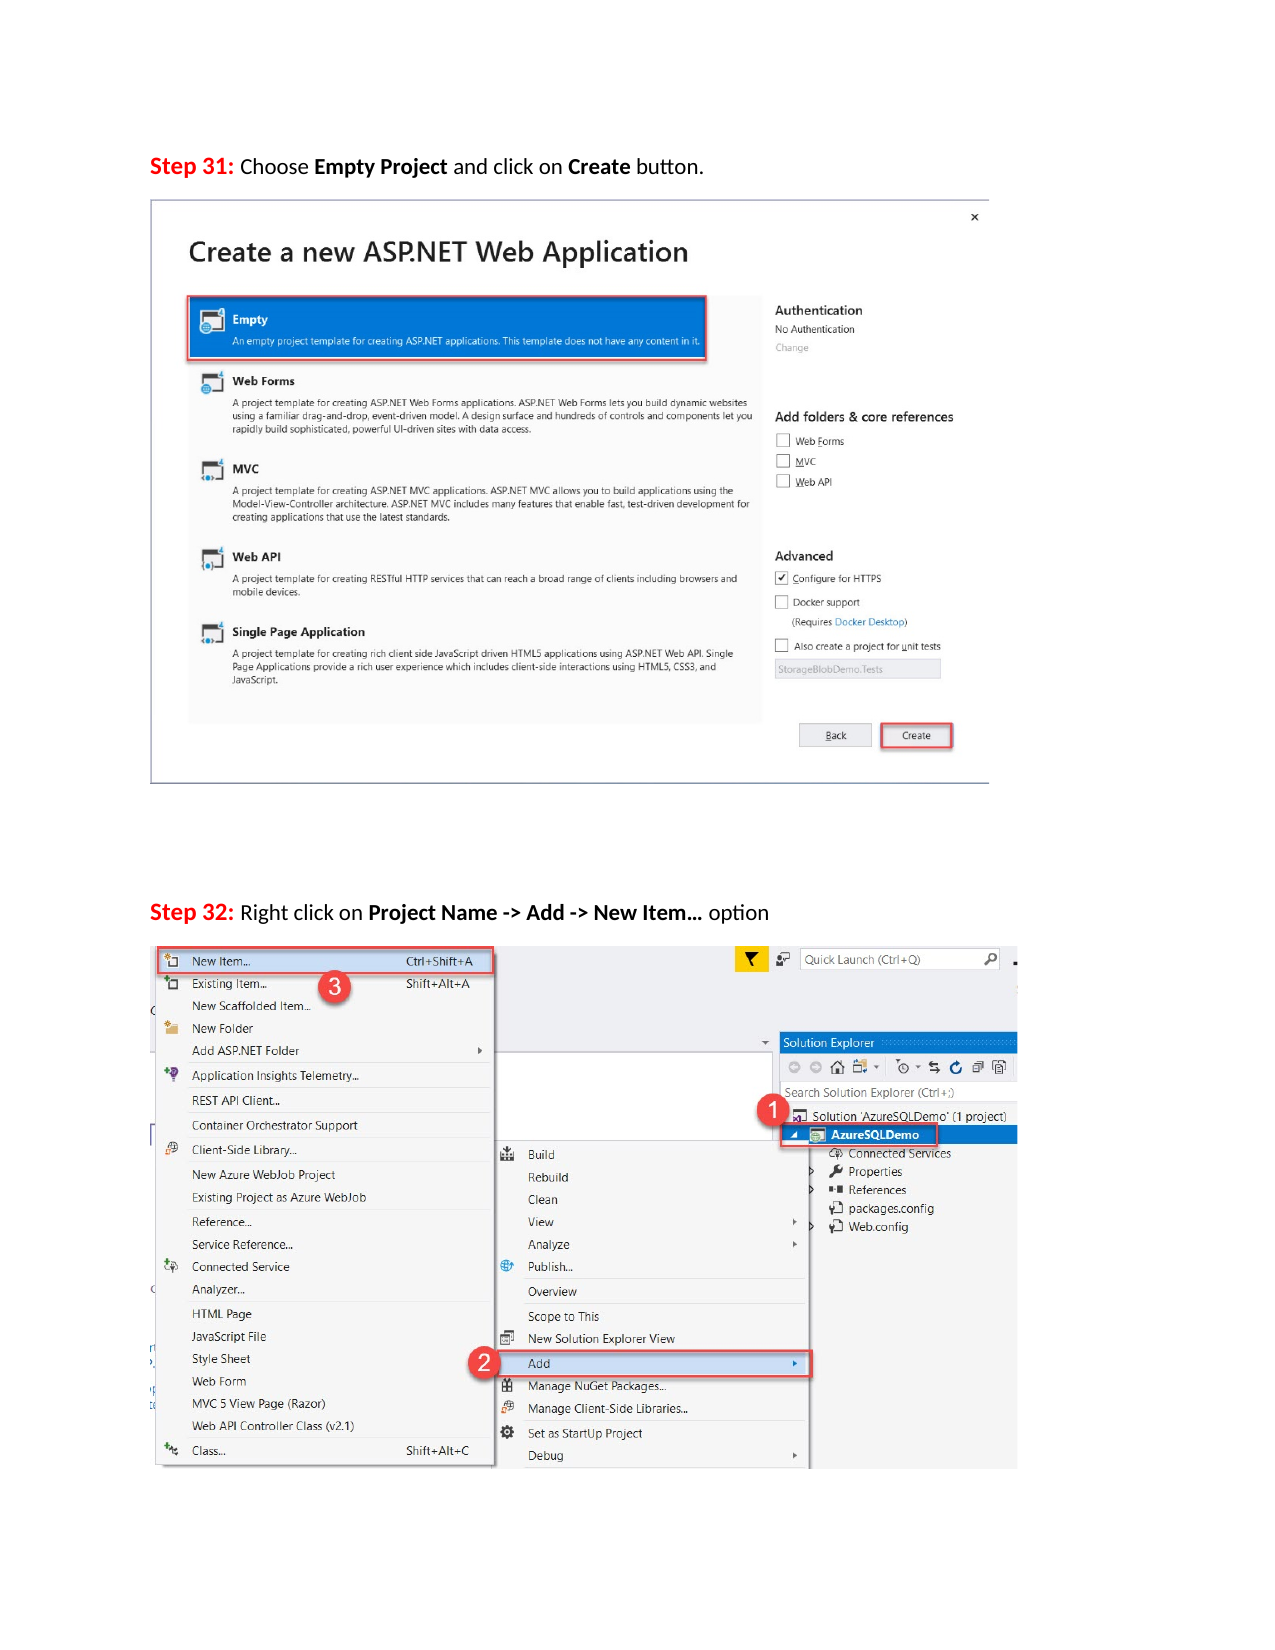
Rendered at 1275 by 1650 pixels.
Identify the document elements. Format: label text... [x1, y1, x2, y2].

picture [150, 946, 1018, 1469]
text Step 31: Choose Empty Project and click on Create button. [150, 150, 1125, 181]
picture [150, 199, 990, 784]
text Step 32: Right click on Project Name -> Add -> New Item… option [150, 897, 1125, 927]
